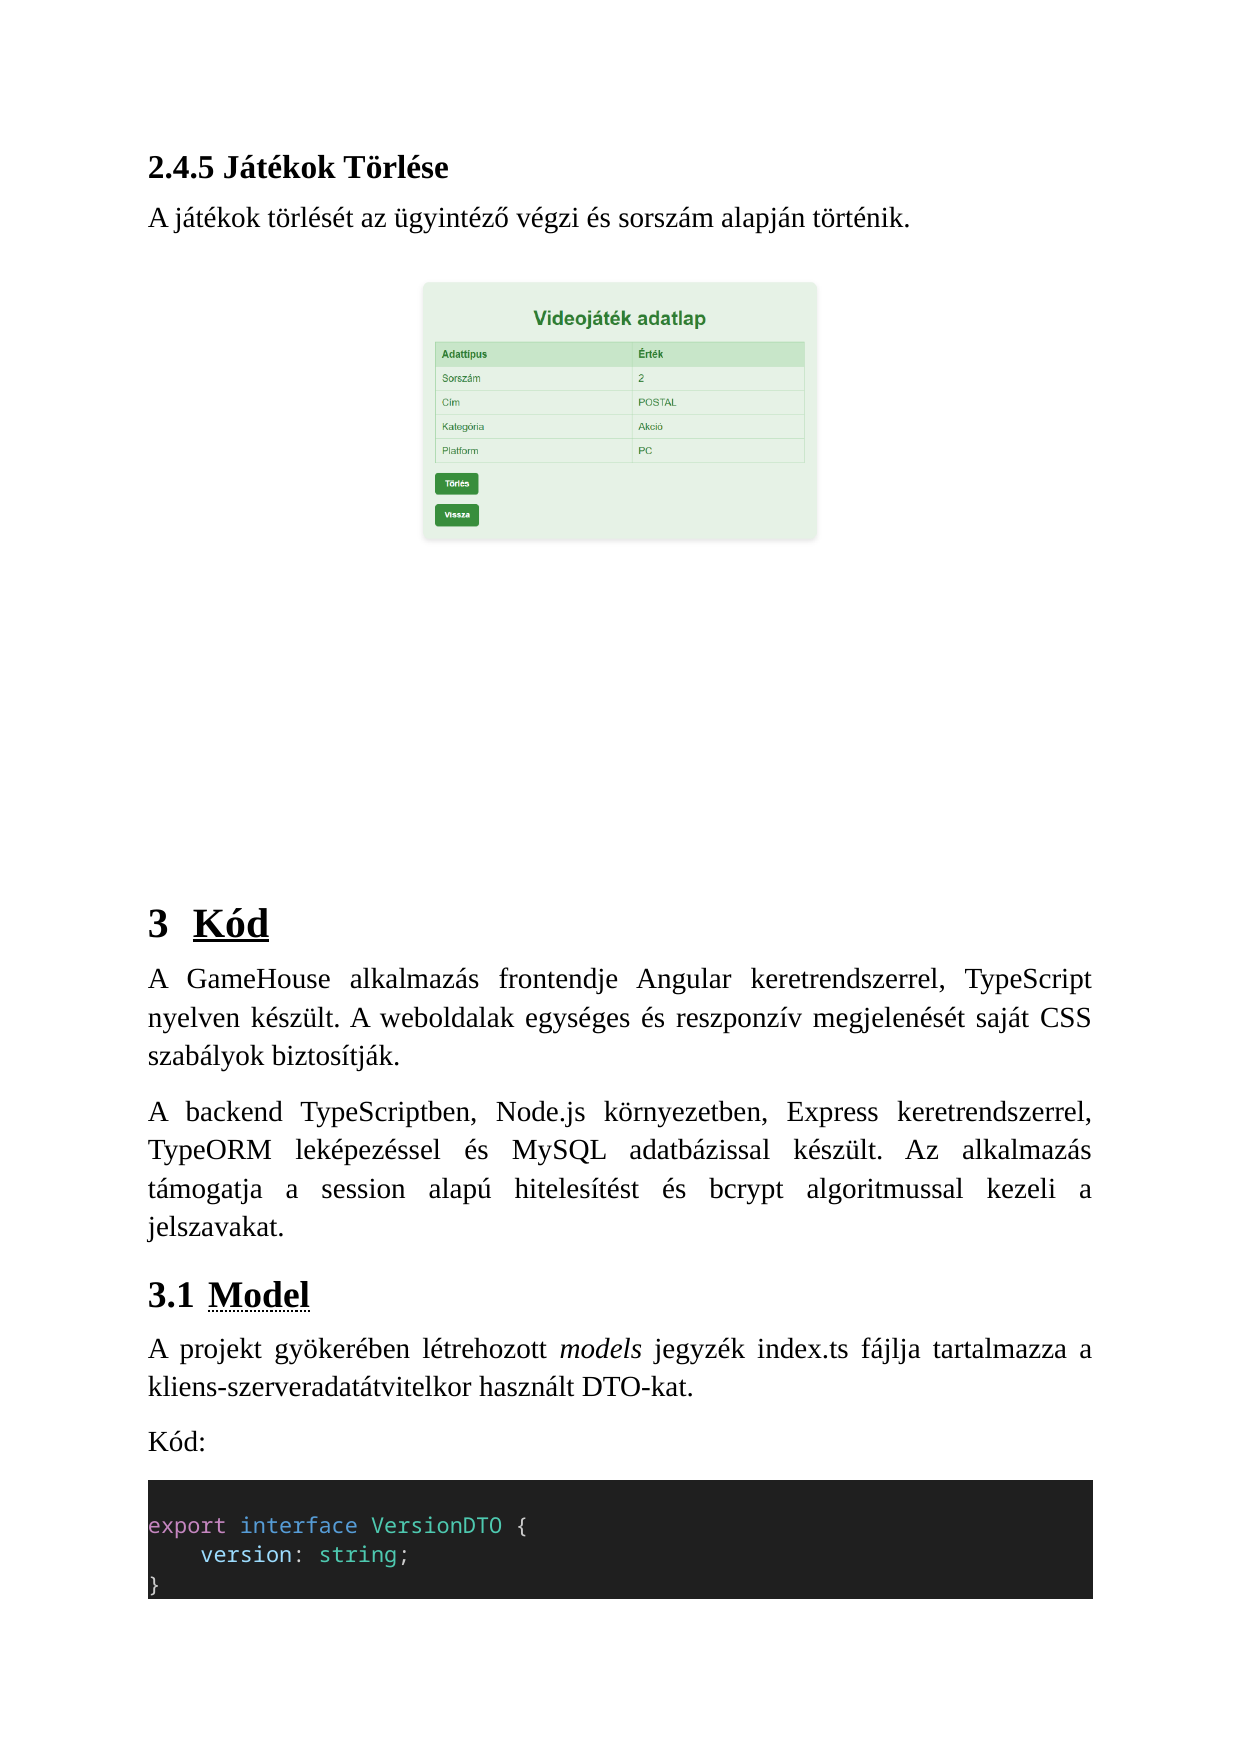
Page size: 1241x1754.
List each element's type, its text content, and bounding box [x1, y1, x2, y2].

subtitle Játékok Törlése [148, 148, 1093, 186]
subtitle Model [148, 1273, 1093, 1316]
text A backend TypeScriptben, Node.js környezetben, Express keretrendszerrel, TypeORM leképezéssel és MySQL adatbázissal készült. Az alkalmazás támogatja a session alapú hitelesítést és bcrypt algoritmussal kezeli a jelszavakat. [148, 1094, 1093, 1243]
text A GameHouse alkalmazás frontendje Angular keretrendszerrel, TypeScript nyelven készült. A weboldalak egységes és reszponzív megjelenését saját CSS szabályok biztosítják. [148, 961, 1093, 1072]
subtitle Kód [148, 898, 1093, 946]
text A projekt gyökerében létrehozott models jegyzék index.ts fájlja tartalmazza a kliens-szerveradatátvitelkor használt DTO-kat. [148, 1331, 1093, 1403]
text Kód: [148, 1424, 1093, 1458]
picture [147, 264, 1092, 796]
text A játékok törlését az ügyintéző végzi és sorszám alapján történik. [148, 200, 1093, 233]
text } [148, 1569, 1093, 1599]
text version: string; [148, 1539, 1093, 1569]
text export interface VersionDTO { [148, 1509, 1093, 1539]
